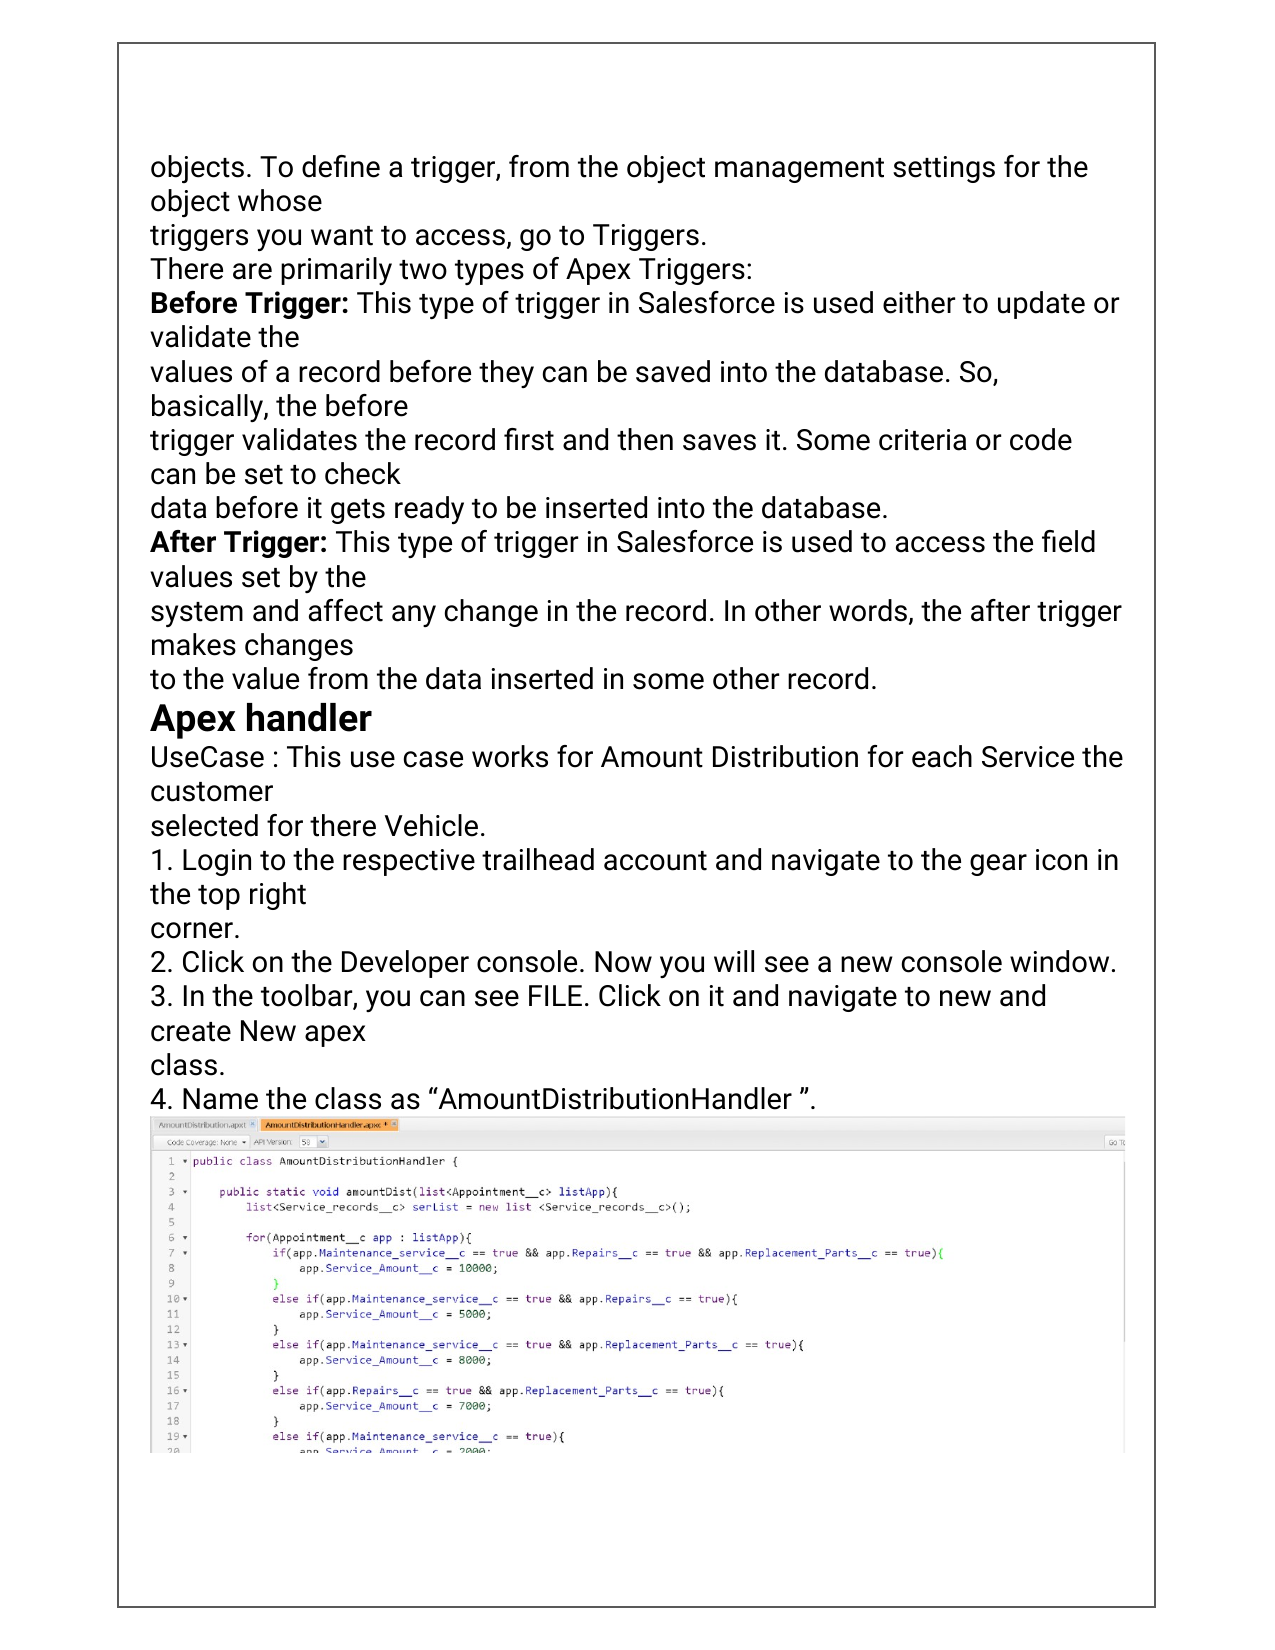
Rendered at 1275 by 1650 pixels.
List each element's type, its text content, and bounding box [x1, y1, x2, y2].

text to the value from the data inserted in some other record. [150, 662, 1125, 697]
text 3. In the toolbar, you can see FILE. Click on it and navigate to new and create New apex [150, 980, 1125, 1048]
text 2. Click on the Developer console. Now you will see a new console window. [150, 946, 1125, 980]
text After Trigger: This type of trigger in Salesforce is used to access the field values set by the [150, 526, 1125, 594]
text trigger validates the record first and then saves it. Some criteria or code can be set to check [150, 423, 1125, 492]
text UseCase : This use case works for Amount Distribution for each Service the customer [150, 741, 1125, 809]
text Before Trigger: This type of trigger in Salesforce is used either to update or validate the [150, 287, 1125, 355]
text class. [150, 1048, 1125, 1082]
text values of a record before they can be saved into the database. So, basically, the before [150, 355, 1125, 423]
text data before it gets ready to be inserted into the database. [150, 492, 1125, 526]
text objects. To define a trigger, from the object management settings for the object whose [150, 150, 1125, 218]
text 1. Login to the respective trailhead account and navigate to the gear icon in the top right [150, 843, 1125, 911]
text corner. [150, 911, 1125, 946]
text There are primarily two types of Apex Triggers: [150, 252, 1125, 287]
text triggers you want to access, go to Triggers. [150, 218, 1125, 252]
text selected for there Vehicle. [150, 809, 1125, 843]
text Apex handler [150, 697, 1125, 741]
text system and affect any change in the record. In other words, the after trigger makes changes [150, 594, 1125, 662]
text 4. Name the class as “AmountDistributionHandler ”. [150, 1082, 1125, 1116]
picture [150, 1116, 1125, 1453]
